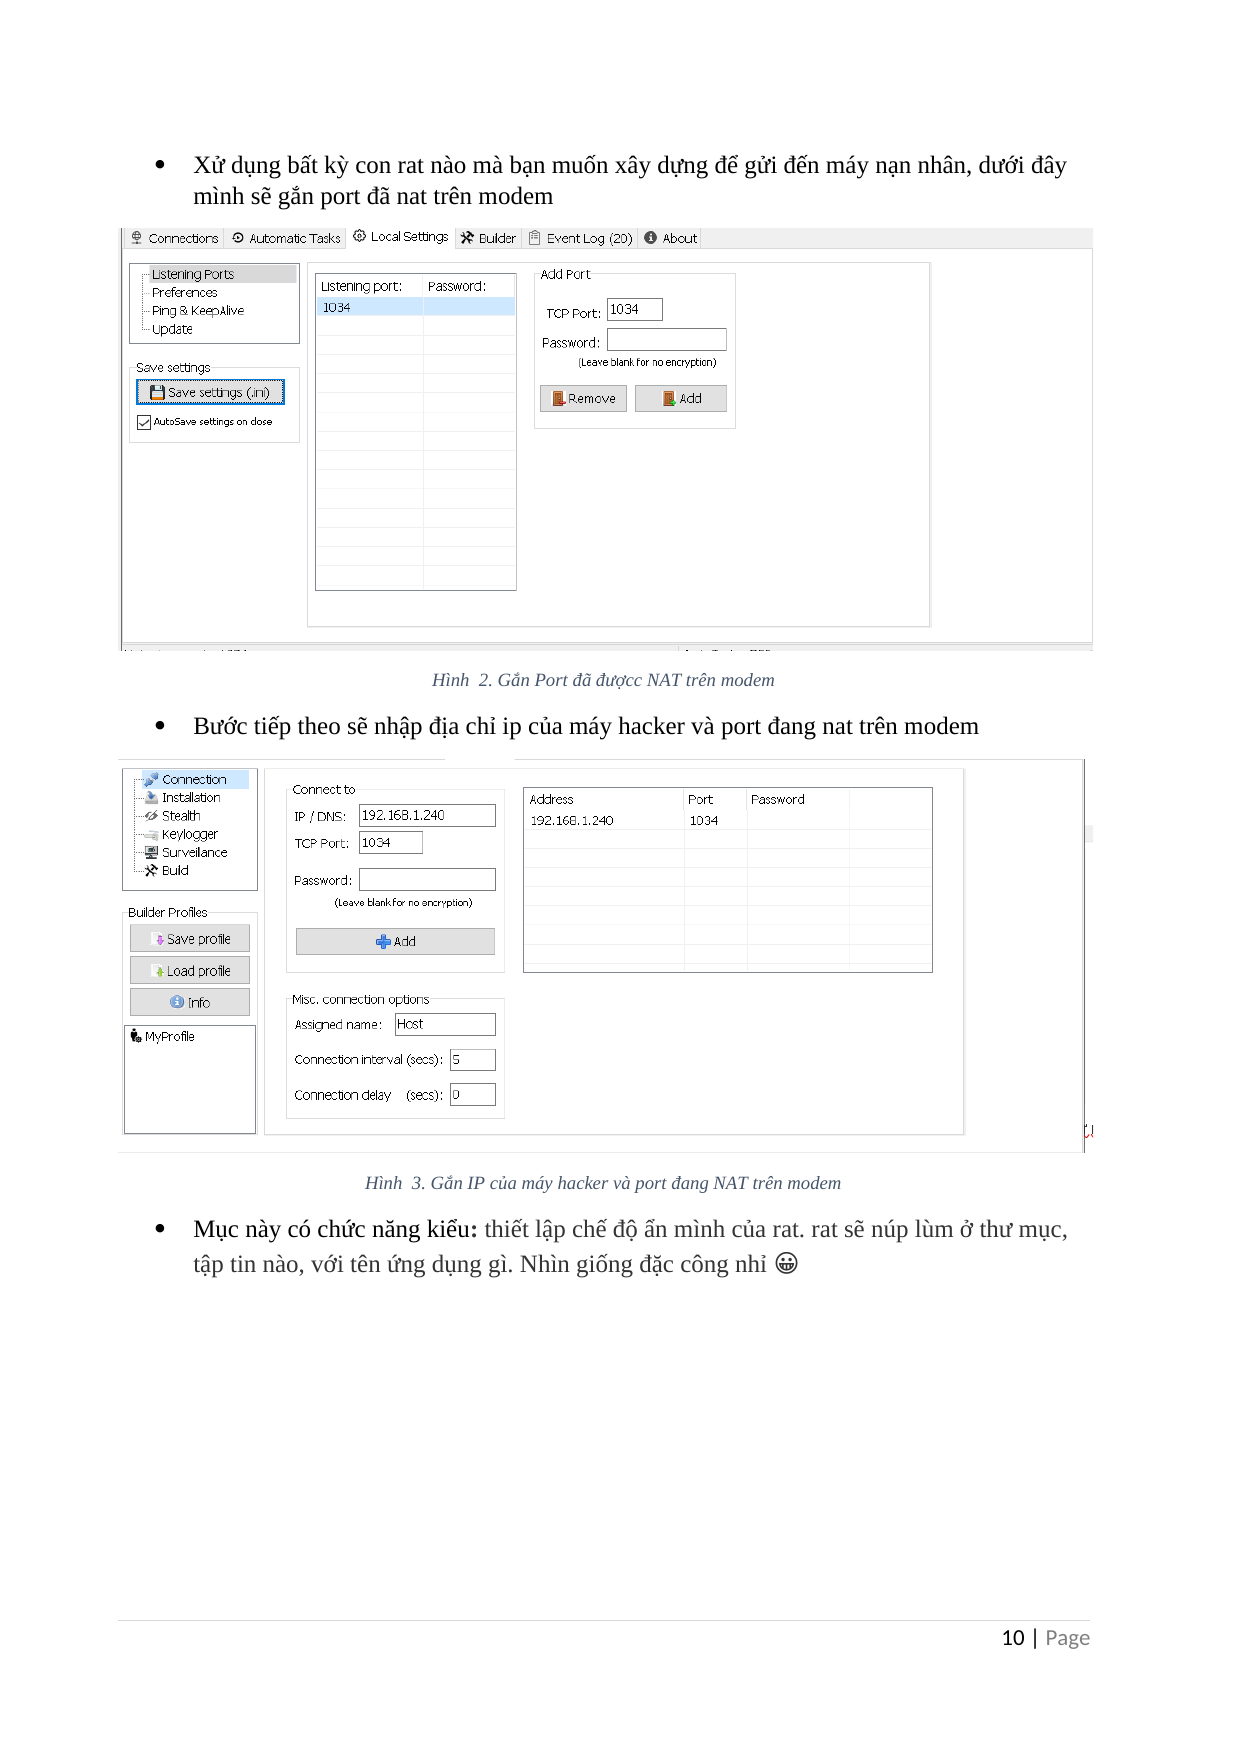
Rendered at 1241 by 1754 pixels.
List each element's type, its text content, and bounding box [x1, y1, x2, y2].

text Hình 2. Gắn Port đã đượcc NAT trên modem [118, 669, 1090, 691]
picture [118, 759, 1094, 1153]
text Hình 3. Gắn IP của máy hacker và port đang NAT trên modem [118, 1172, 1090, 1193]
list Mục này có chức năng kiểu: thiết lập chế độ ẩn mình của rat. rat sẽ núp lùm ở thư mục, tập tin nào, với tên ứng dụng gì. Nhìn giống đặc công nhỉ 😀 [156, 1214, 1090, 1279]
list Bước tiếp theo sẽ nhập địa chỉ ip của máy hacker và port đang nat trên modem [156, 711, 1090, 740]
picture [118, 228, 1094, 651]
list Xử dụng bất kỳ con rat nào mà bạn muốn xây dựng để gửi đến máy nạn nhân, dưới đây mình sẽ gắn port đã nat trên modem [156, 150, 1090, 210]
